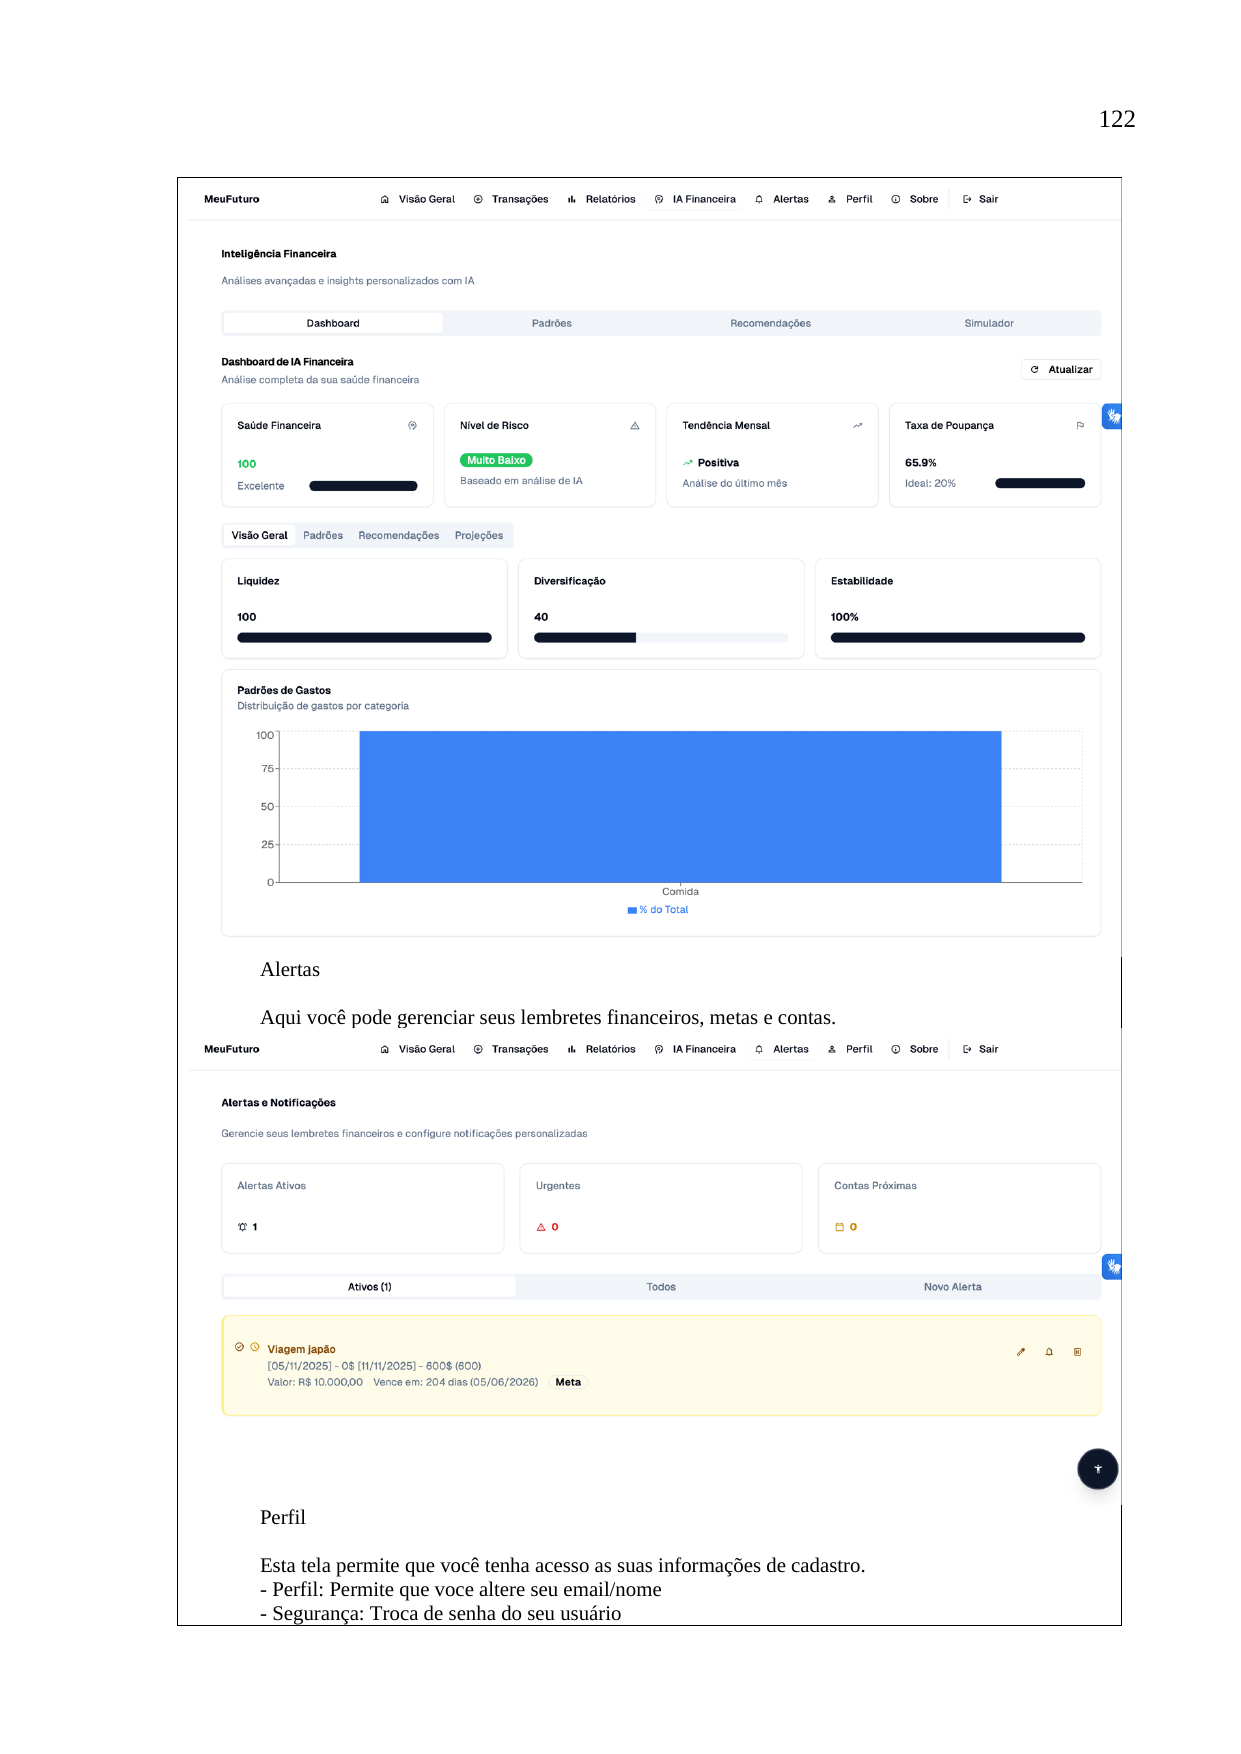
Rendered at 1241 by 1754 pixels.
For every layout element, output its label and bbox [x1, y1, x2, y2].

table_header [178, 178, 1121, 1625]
picture [188, 178, 1122, 957]
picture [188, 1028, 1122, 1505]
